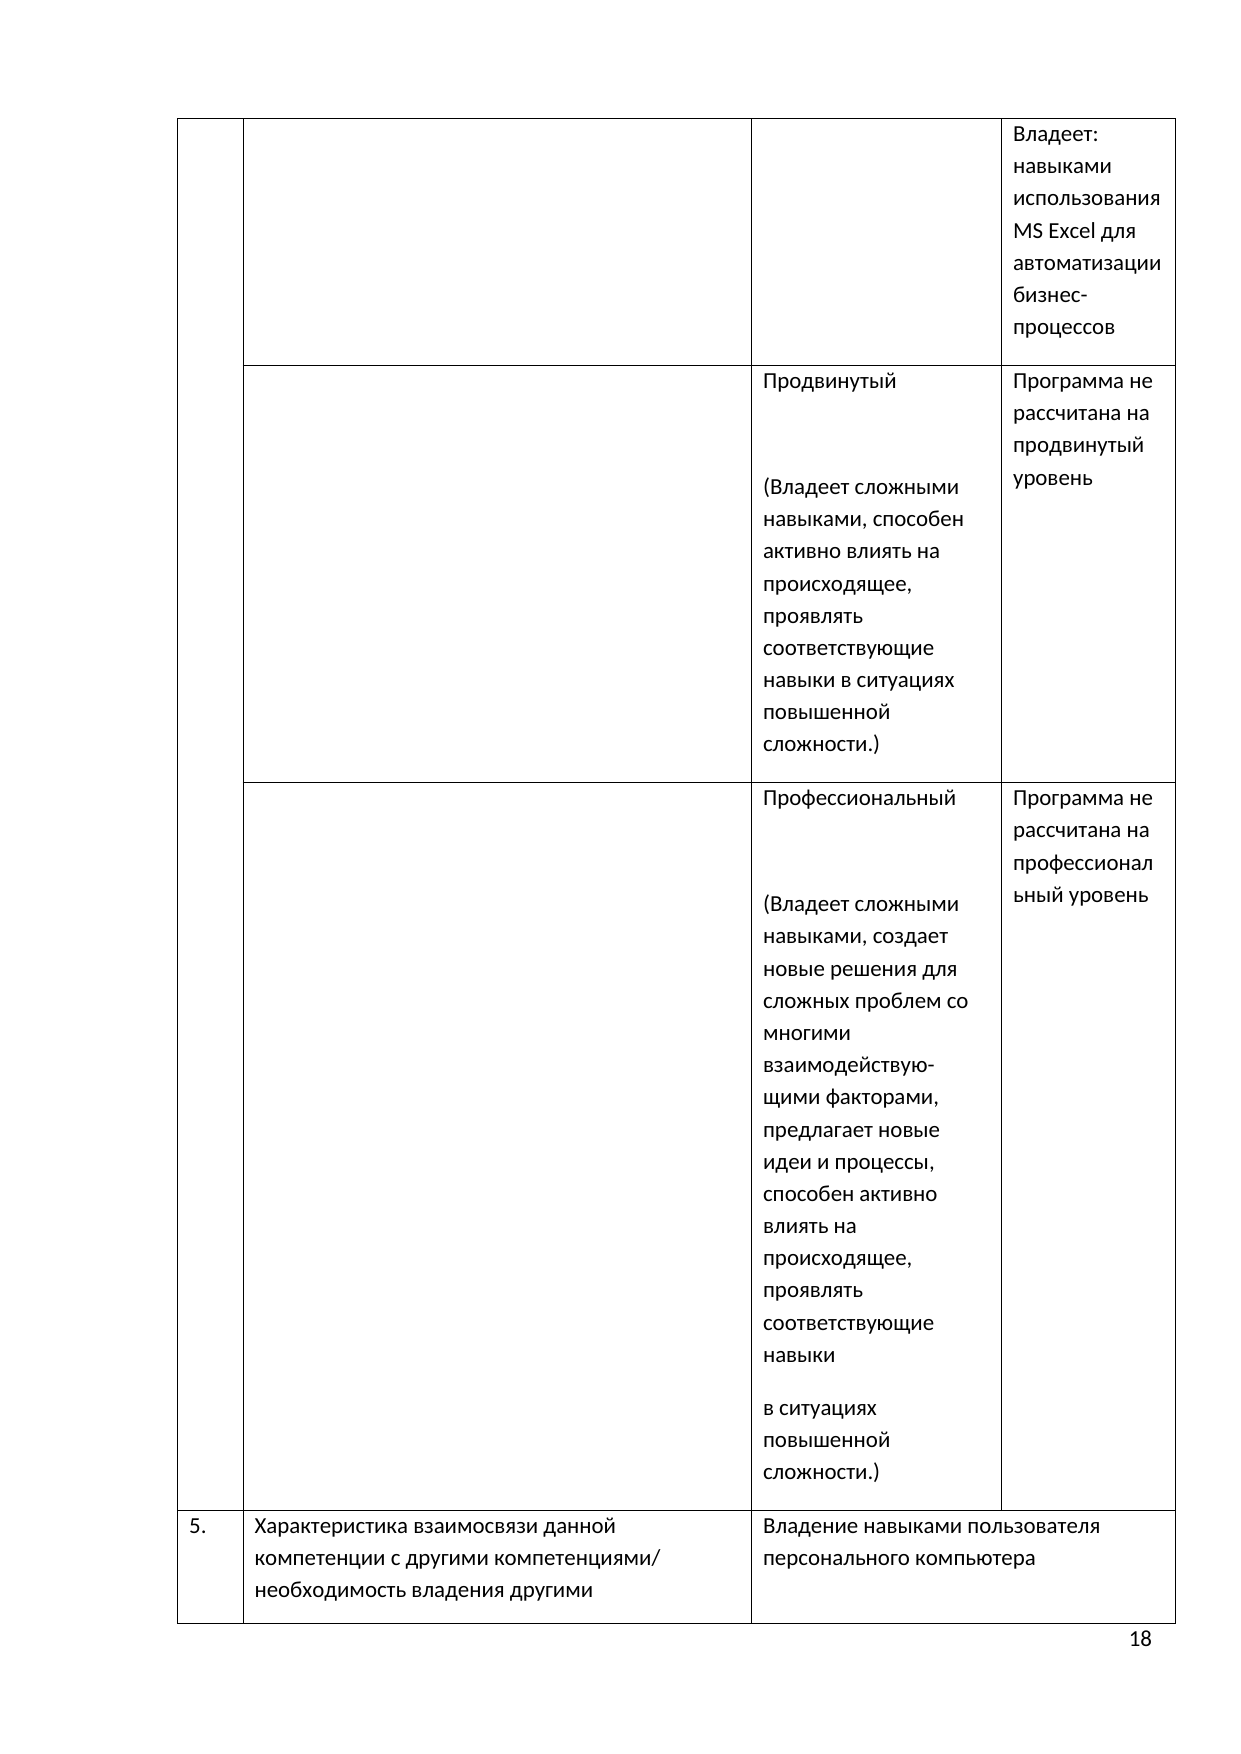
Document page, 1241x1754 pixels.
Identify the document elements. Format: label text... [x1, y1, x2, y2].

table_cell Программа не рассчитана на продвинутый уровень [1002, 366, 1175, 782]
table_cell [1002, 119, 1175, 365]
table_cell [244, 783, 751, 1510]
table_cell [752, 1511, 1175, 1623]
table_cell [244, 119, 751, 365]
table_cell Программа не рассчитана на профессиональный уровень [1002, 783, 1175, 1510]
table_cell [752, 119, 1001, 365]
table_cell Профессиональный (Владеет сложными навыками, создает новые решения для сложных проблем со многими взаимодействующими факторами, предлагает новые идеи и процессы, способен активно влиять на происходящее, проявлять соответствующие навыки в ситуациях повышенной сложности.) [752, 783, 1001, 1510]
table_cell Продвинутый (Владеет сложными навыками, способен активно влиять на происходящее, проявлять соответствующие навыки в ситуациях повышенной сложности.) [752, 366, 1001, 782]
table_cell [244, 366, 751, 782]
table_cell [244, 1511, 751, 1623]
table_cell 5. [178, 1511, 243, 1623]
